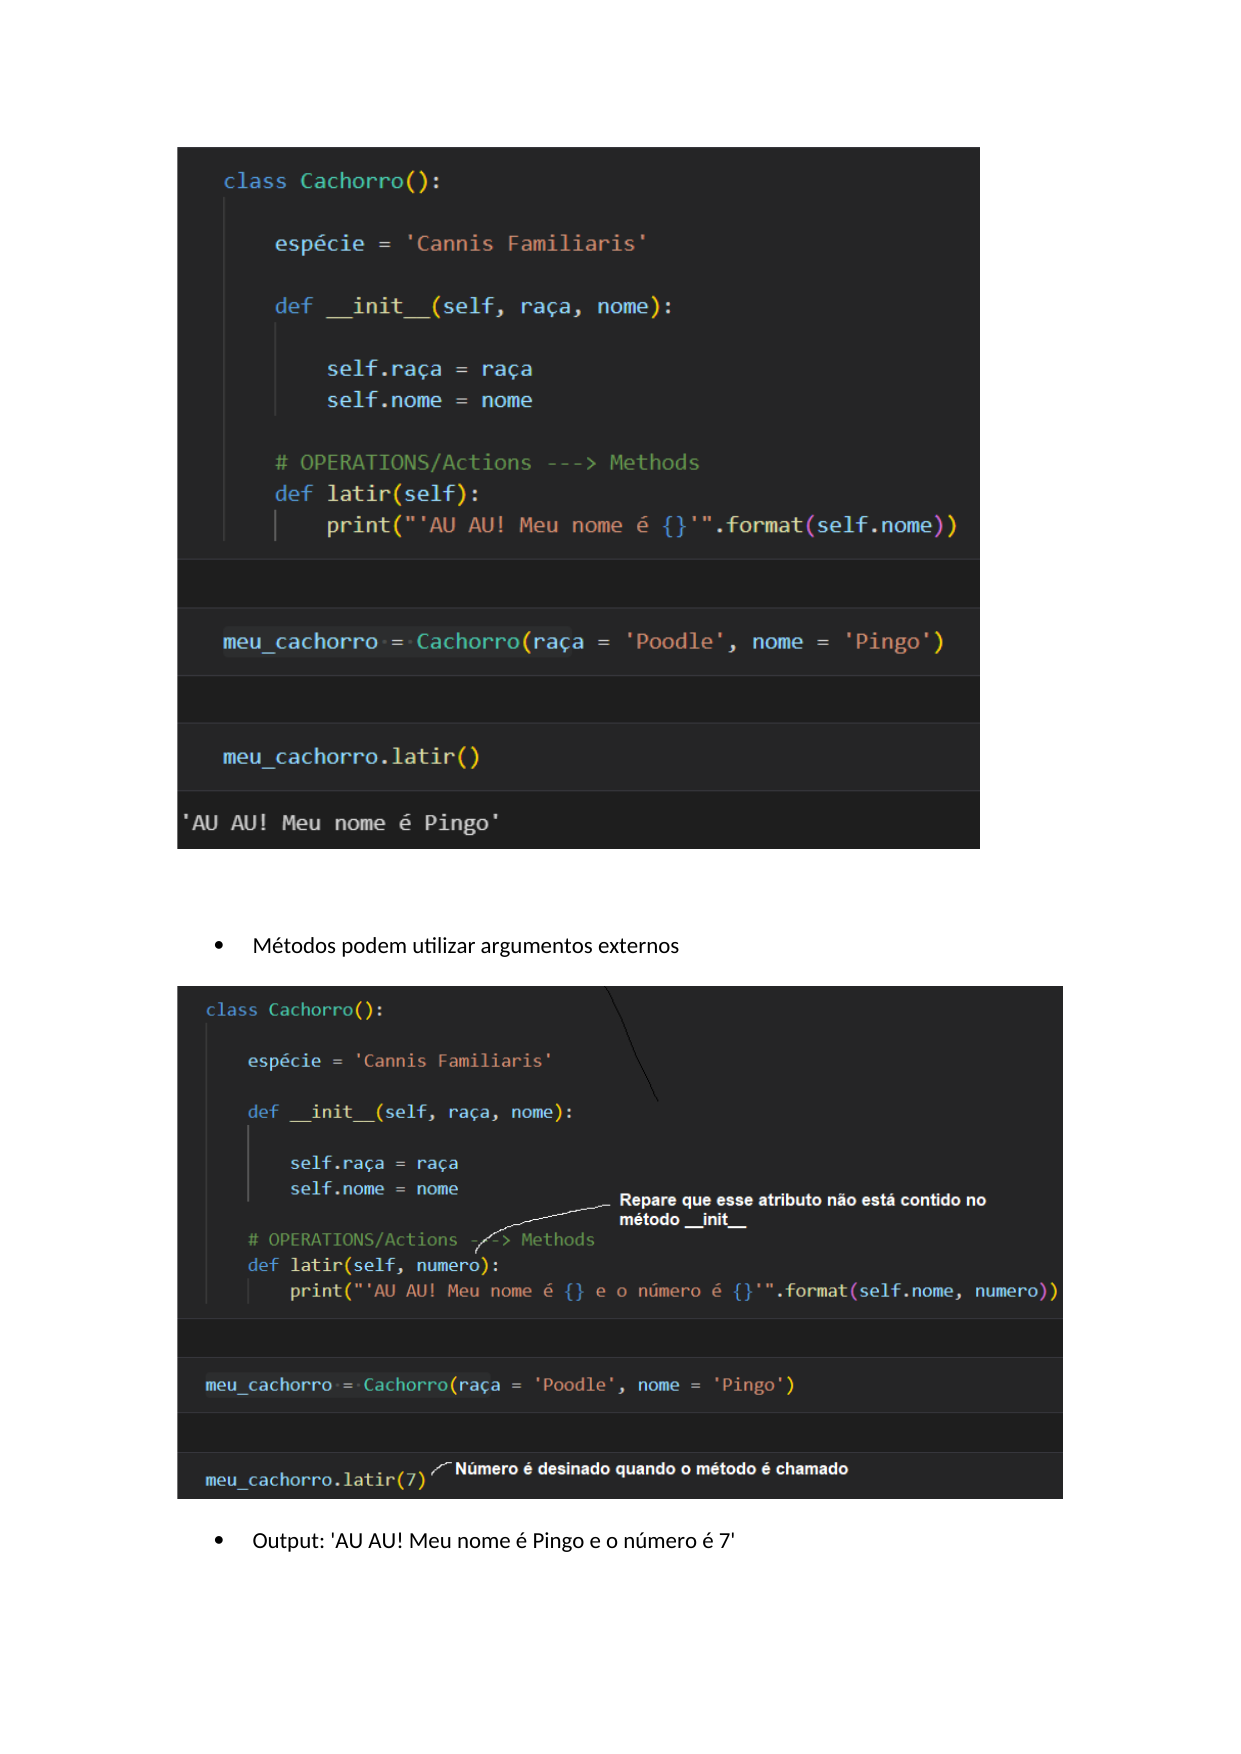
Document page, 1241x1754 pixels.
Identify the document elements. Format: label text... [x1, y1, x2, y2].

list Output: 'AU AU! Meu nome é Pingo e o número é 7' [215, 1526, 1063, 1554]
picture [177, 986, 1063, 1499]
list Métodos podem utilizar argumentos externos [215, 931, 1063, 959]
picture [177, 147, 980, 849]
